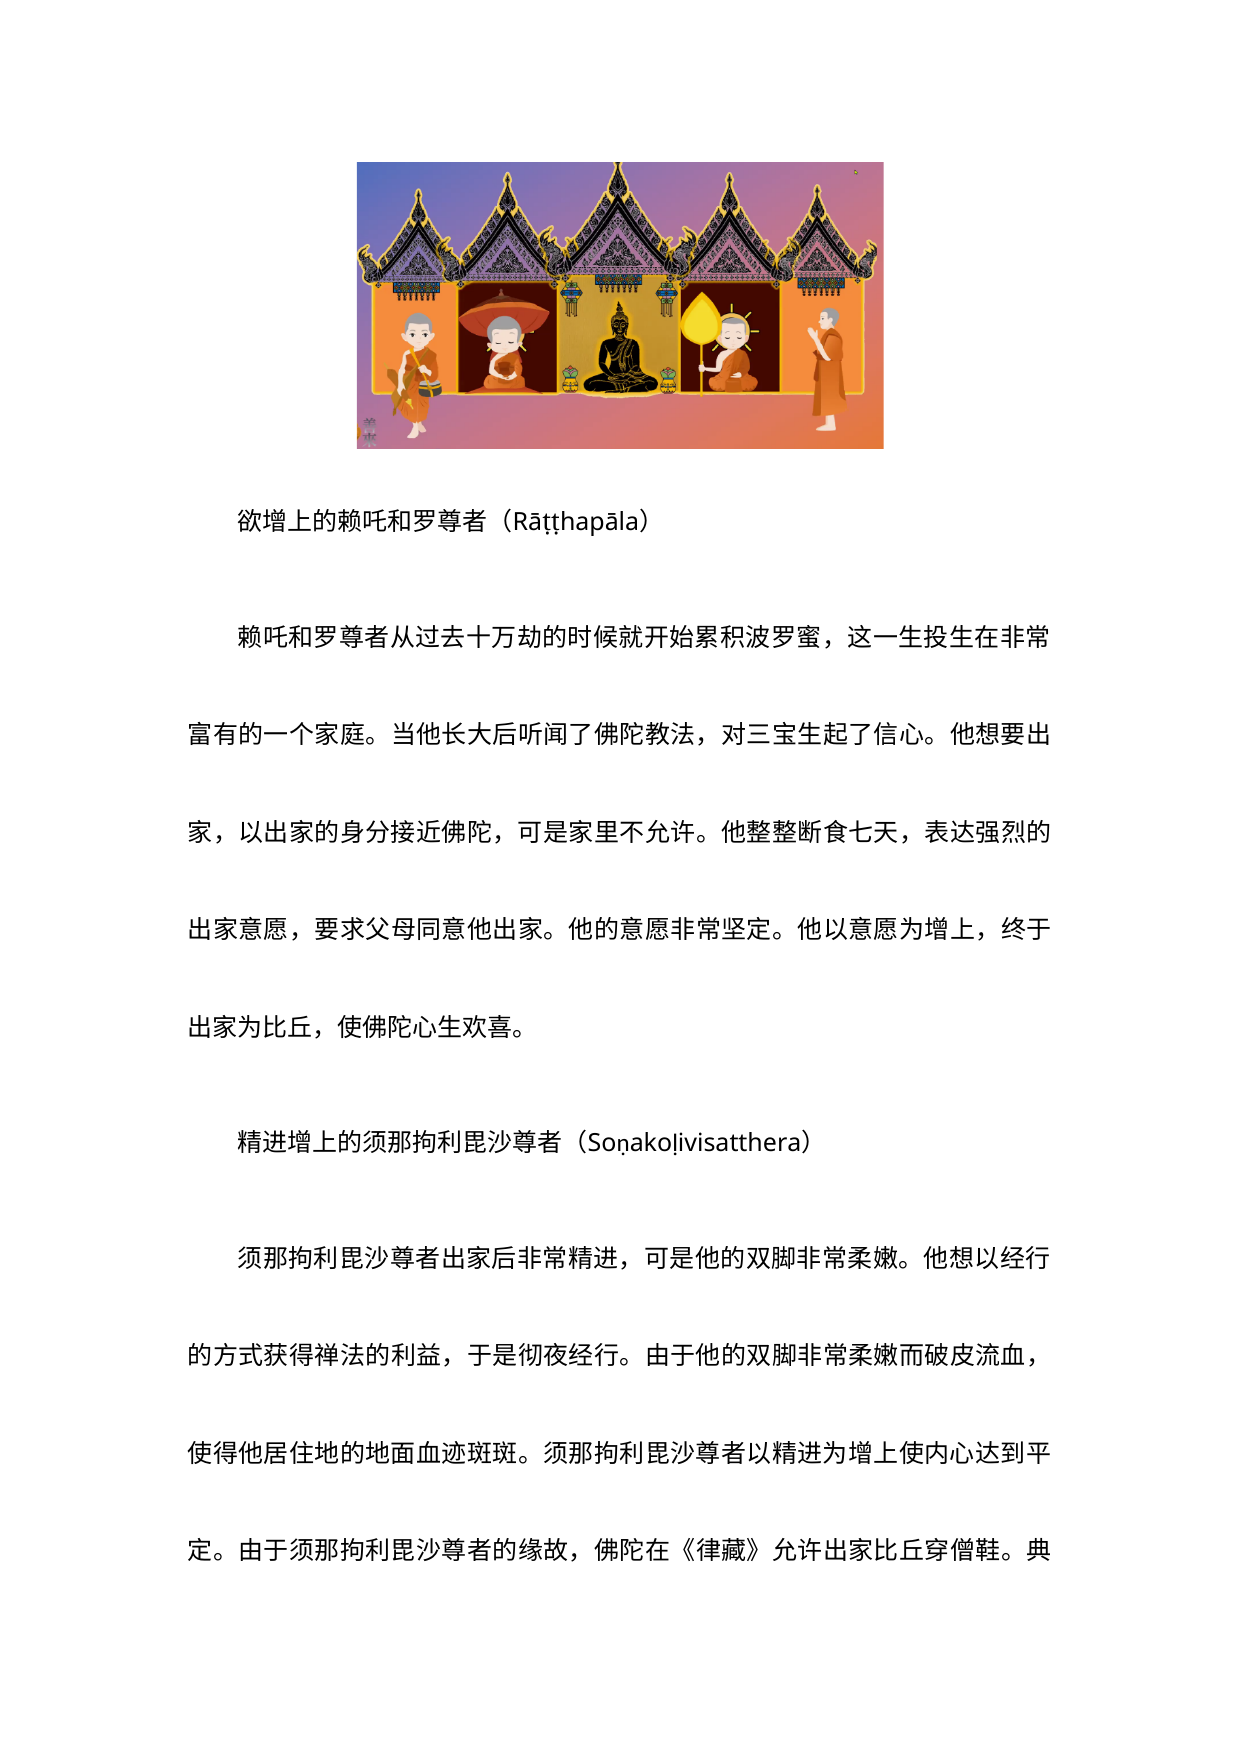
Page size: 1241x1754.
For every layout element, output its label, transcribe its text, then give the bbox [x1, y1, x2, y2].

picture [356, 162, 884, 449]
text 精进增上的须那拘利毘沙尊者（Soṇakoḷivisatthera） [187, 1108, 1053, 1173]
text 赖吒和罗尊者从过去十万劫的时候就开始累积波罗蜜，这一生投生在非常富有的一个家庭。当他长大后听闻了佛陀教法，对三宝生起了信心。他想要出家，以出家的身分接近佛陀，可是家里不允许。他整整断食七天，表达强烈的出家意愿，要求父母同意他出家。他的意愿非常坚定。他以意愿为增上，终于出家为比丘，使佛陀心生欢喜。 [187, 603, 1053, 1058]
text 欲增上的赖吒和罗尊者（Rāṭṭhapāla） [187, 487, 1053, 552]
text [187, 1224, 1053, 1581]
